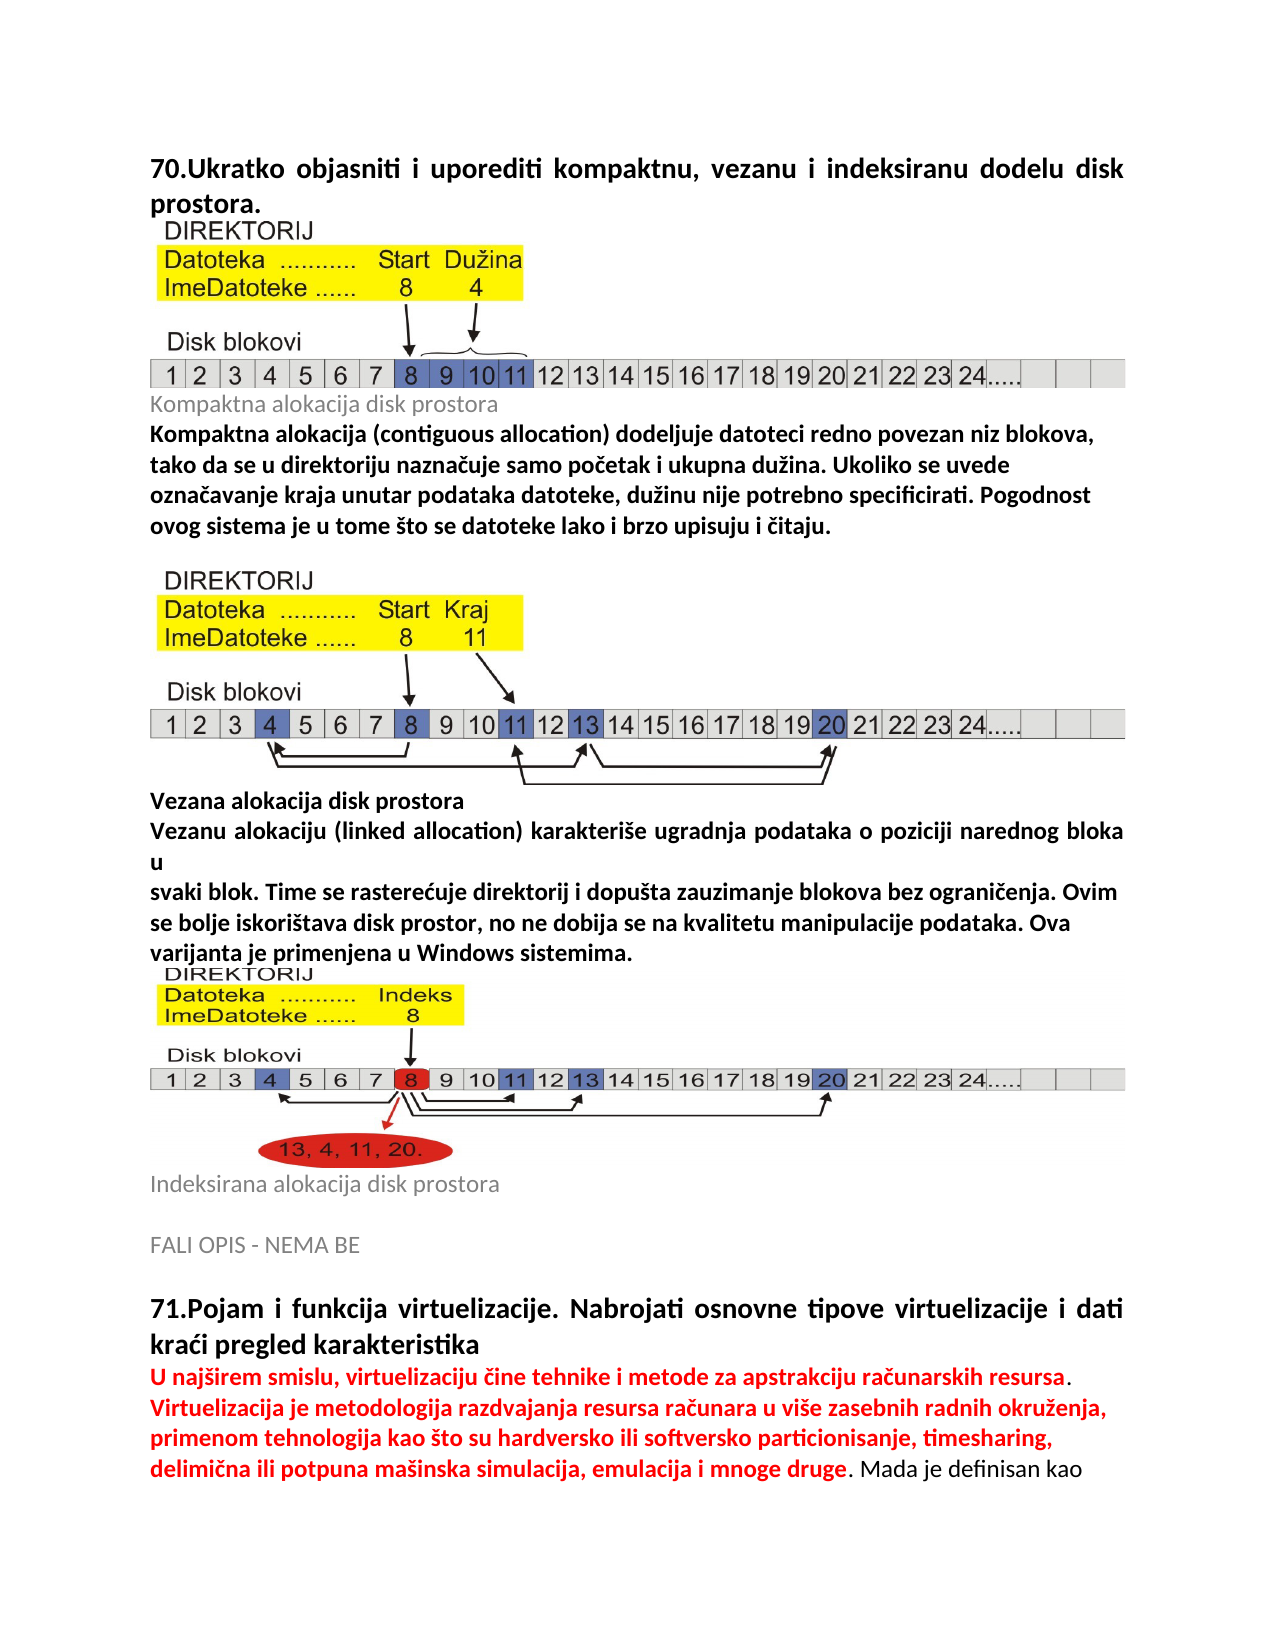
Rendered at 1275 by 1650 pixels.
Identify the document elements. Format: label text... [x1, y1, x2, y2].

text označavanje kraja unutar podataka datoteke, dužinu nije potrebno specificirati. Pogodnost [150, 479, 1125, 510]
text 71.Pojam i funkcija virtuelizacije. Nabrojati osnovne tipove virtuelizacije i dati kraći pregled karakteristika [150, 1290, 1125, 1361]
text Vezana alokacija disk prostora [150, 785, 1125, 815]
text delimična ili potpuna mašinska simulacija, emulacija i mnoge druge. Mada je definisan kao [150, 1453, 1125, 1483]
text ovog sistema je u tome što se datoteke lako i brzo upisuju i čitaju. [150, 510, 1125, 541]
text svaki blok. Time se rasterećuje direktorij i dopušta zauzimanje blokova bez ograničenja. Ovim [150, 876, 1125, 907]
text 70.Ukratko objasniti i uporediti kompaktnu, vezanu i indeksiranu dodelu disk prostora. [150, 150, 1125, 221]
text Kompaktna alokacija (contiguous allocation) dodeljuje datoteci redno povezan niz blokova, [150, 418, 1125, 449]
text se bolje iskorištava disk prostor, no ne dobija se na kvalitetu manipulacije podataka. Ova [150, 907, 1125, 937]
text varijanta je primenjena u Windows sistemima. [150, 937, 1125, 968]
text Virtuelizacija je metodologija razdvajanja resursa računara u više zasebnih radnih okruženja, [150, 1392, 1125, 1422]
text Indeksirana alokacija disk prostora [150, 1168, 1125, 1198]
text primenom tehnologija kao što su hardversko ili softversko particionisanje, timesharing, [150, 1422, 1125, 1453]
text FALI OPIS - NEMA BE [150, 1229, 1125, 1259]
text tako da se u direktoriju naznačuje samo početak i ukupna dužina. Ukoliko se uvede [150, 449, 1125, 479]
text Vezanu alokaciju (linked allocation) karakteriše ugradnja podataka o poziciji narednog bloka u [150, 815, 1125, 876]
text U najširem smislu, virtuelizaciju čine tehnike i metode za apstrakciju računarskih resursa. [150, 1361, 1125, 1392]
text Kompaktna alokacija disk prostora [150, 388, 1125, 418]
